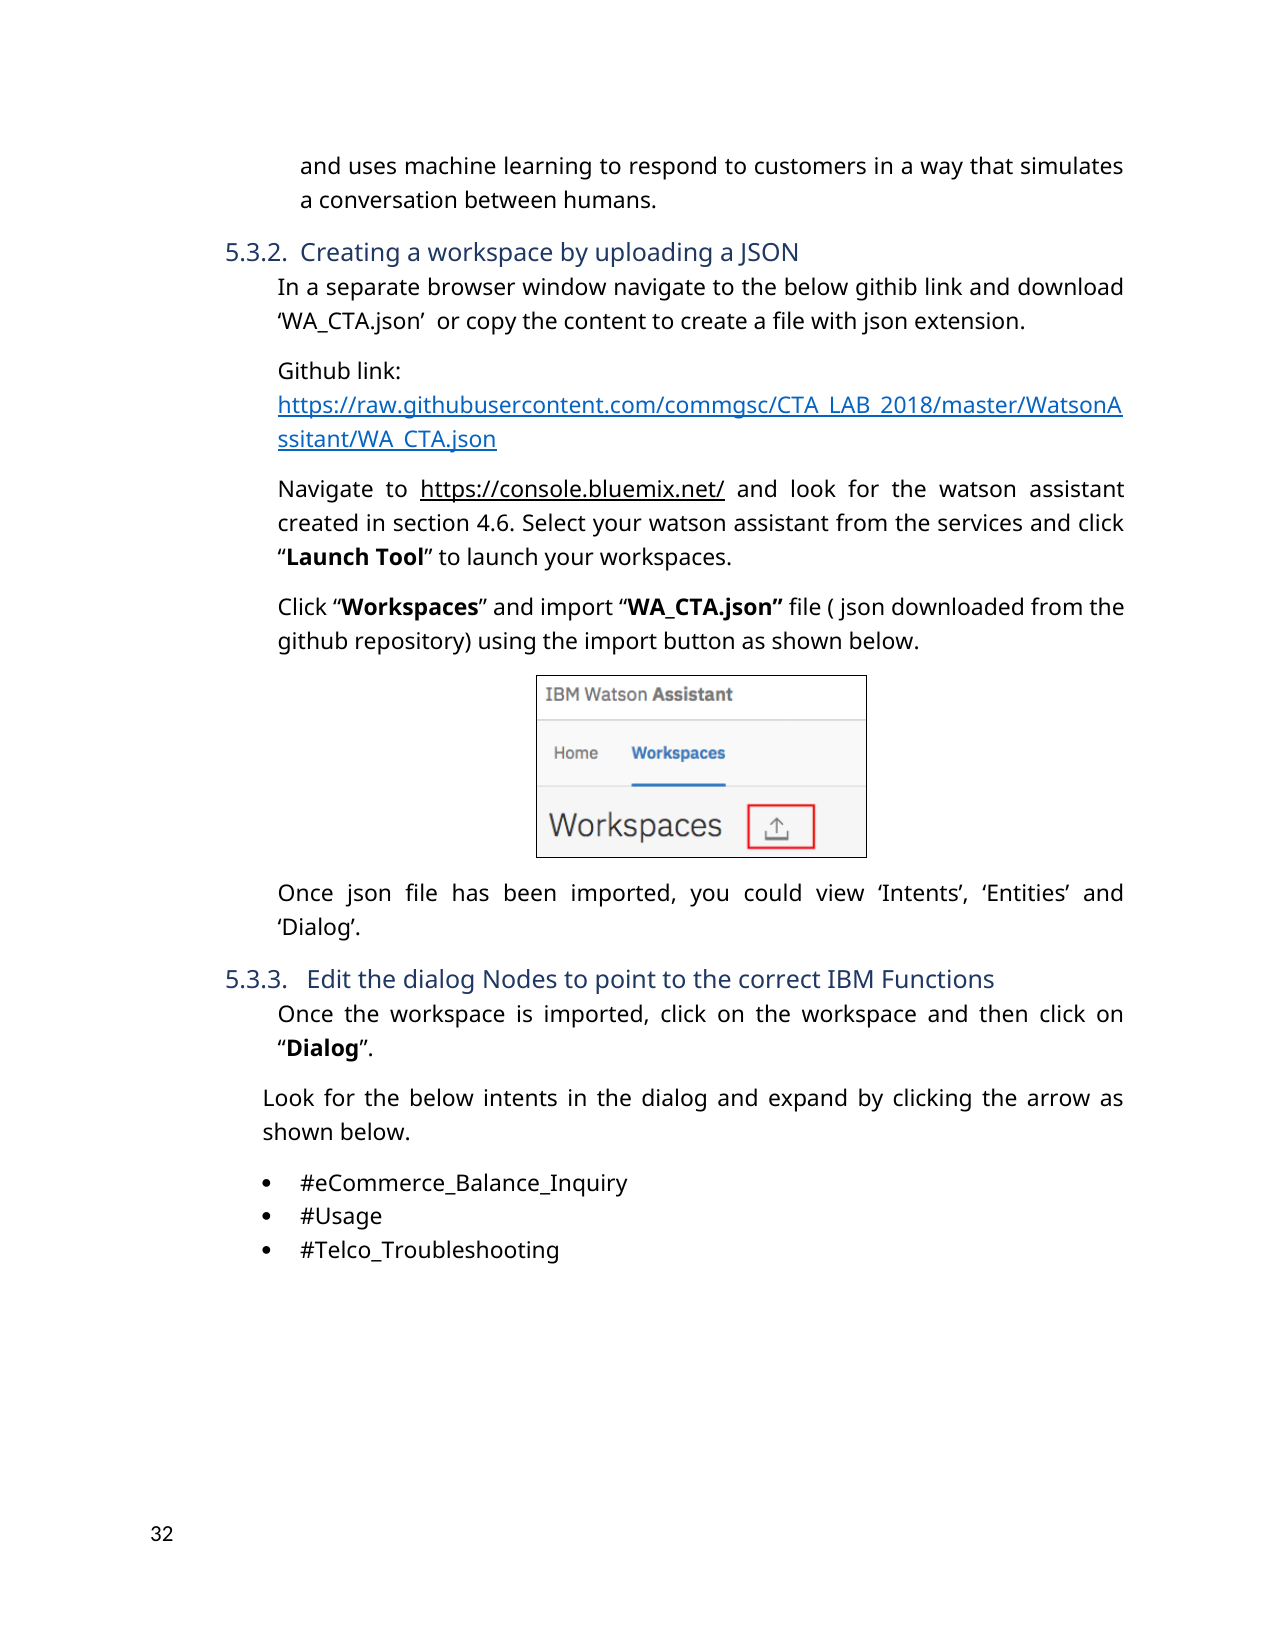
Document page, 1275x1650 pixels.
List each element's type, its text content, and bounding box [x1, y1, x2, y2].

list #Telco_Troubleshooting [262, 1234, 1125, 1265]
list #eCommerce_Balance_Inquiry [262, 1167, 1125, 1198]
text Once the workspace is imported, click on the workspace and then click on “Dialog”. [277, 998, 1125, 1063]
text Click “Workspaces” and import “WA_CTA.json” file ( json downloaded from the github repository) using the import button as shown below. [277, 591, 1125, 656]
picture [537, 676, 866, 857]
text Once json file has been imported, you could view ‘Intents’, ‘Entities’ and ‘Dialog’. [277, 877, 1125, 942]
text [300, 150, 1125, 215]
list #Usage [262, 1200, 1125, 1232]
text Github link: https://raw.githubusercontent.com/commgsc/CTA_LAB_2018/master/WatsonAssitant/WA_CTA.json [277, 355, 1125, 454]
text Navigate to https://console.bluemix.net/ and look for the watson assistant created in section 4.6. Select your watson assistant from the services and click “Launch Tool” to launch your workspaces. [277, 473, 1125, 572]
text Look for the below intents in the dialog and expand by clicking the arrow as shown below. [262, 1082, 1125, 1147]
text In a separate browser window navigate to the below githib link and download ‘WA_CTA.json’ or copy the content to create a file with json extension. [277, 271, 1125, 336]
subtitle Edit the dialog Nodes to point to the correct IBM Functions [225, 961, 1125, 996]
subtitle Creating a workspace by uploading a JSON [225, 234, 1125, 268]
